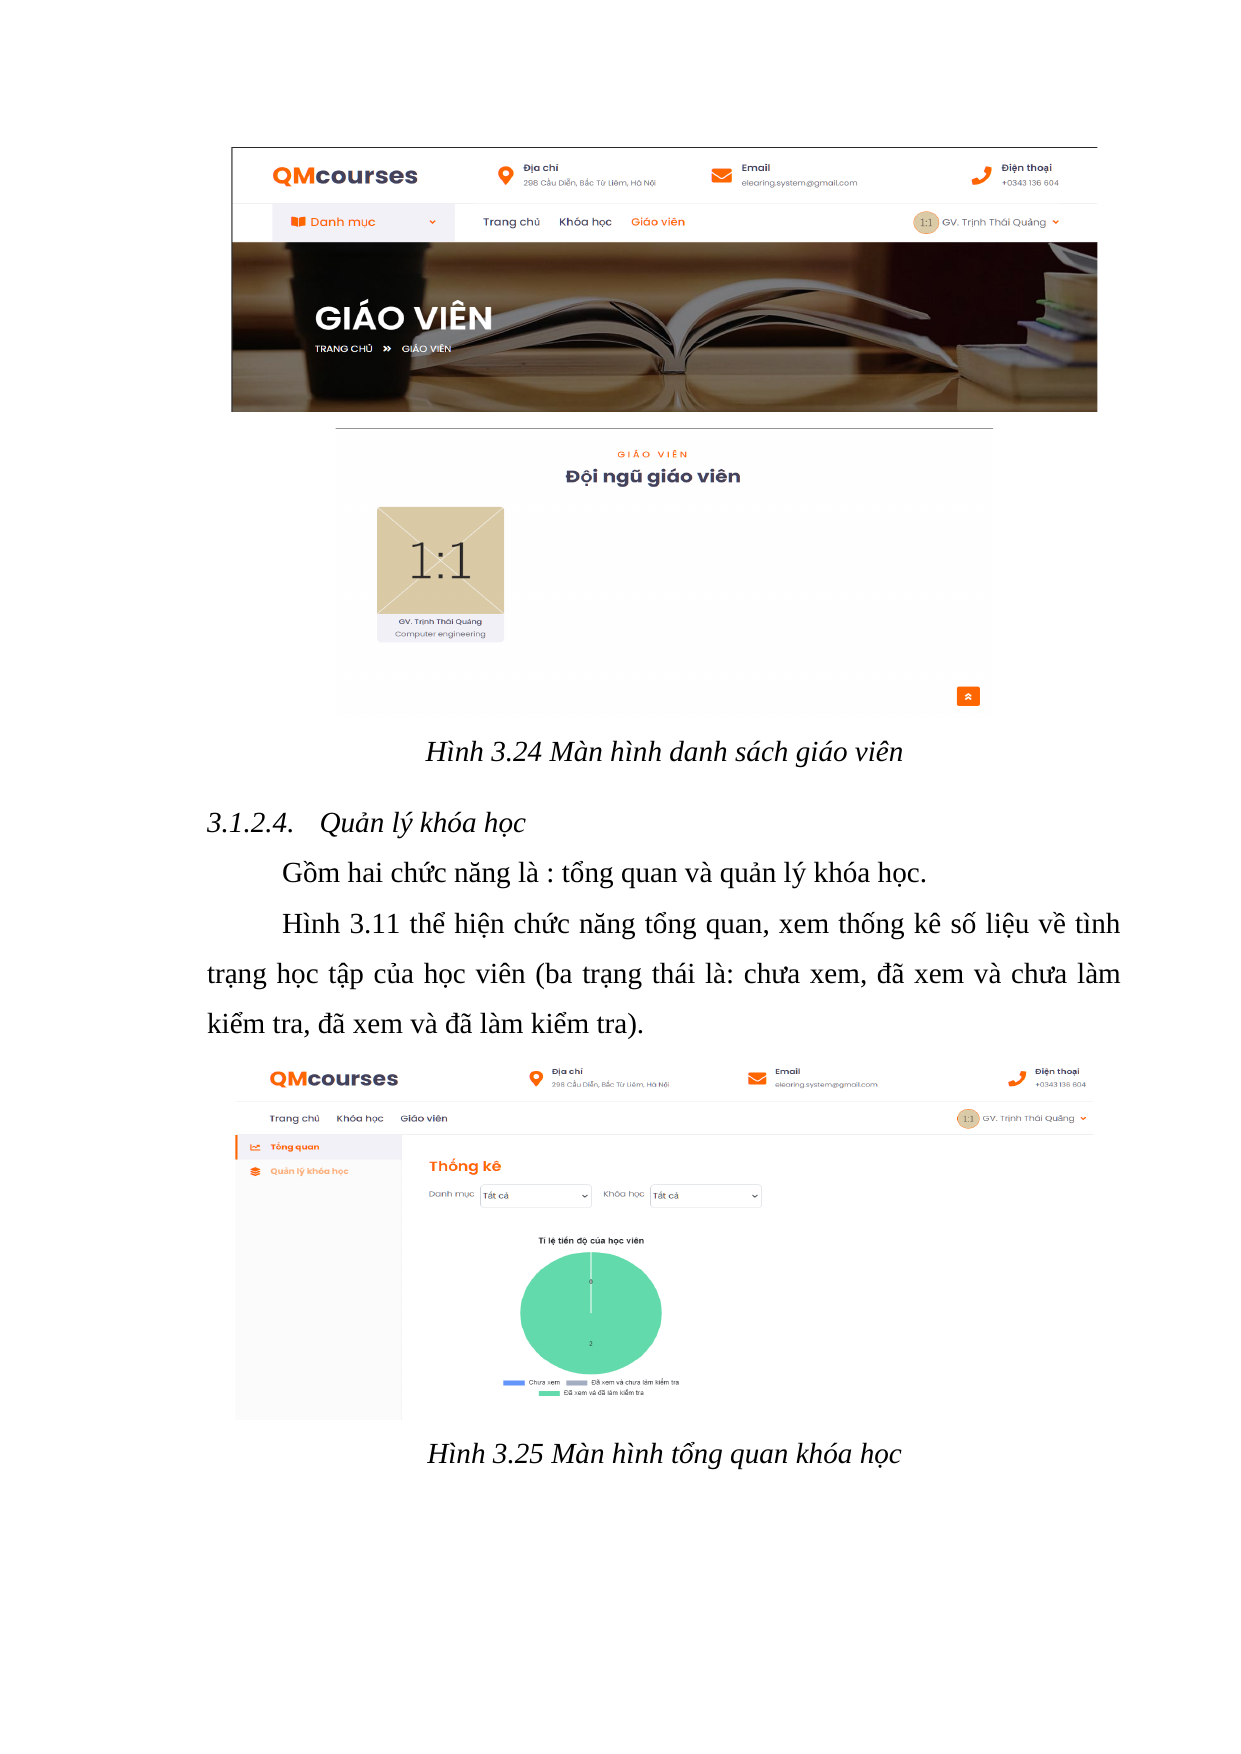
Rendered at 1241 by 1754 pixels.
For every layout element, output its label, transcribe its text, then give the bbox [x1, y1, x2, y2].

text Gồm hai chức năng là : tổng quan và quản lý khóa học. [207, 856, 1122, 889]
picture [231, 147, 1098, 412]
text Hình 3.11 thể hiện chức năng tổng quan, xem thống kê số liệu về tình trạng học tập của học viên (ba trạng thái là: chưa xem, đã xem và chưa làm kiểm tra, đã xem và đã làm kiểm tra). [207, 906, 1122, 1040]
subtitle Quản lý khóa học [207, 805, 1122, 839]
picture [335, 428, 994, 718]
picture [235, 1056, 1094, 1420]
